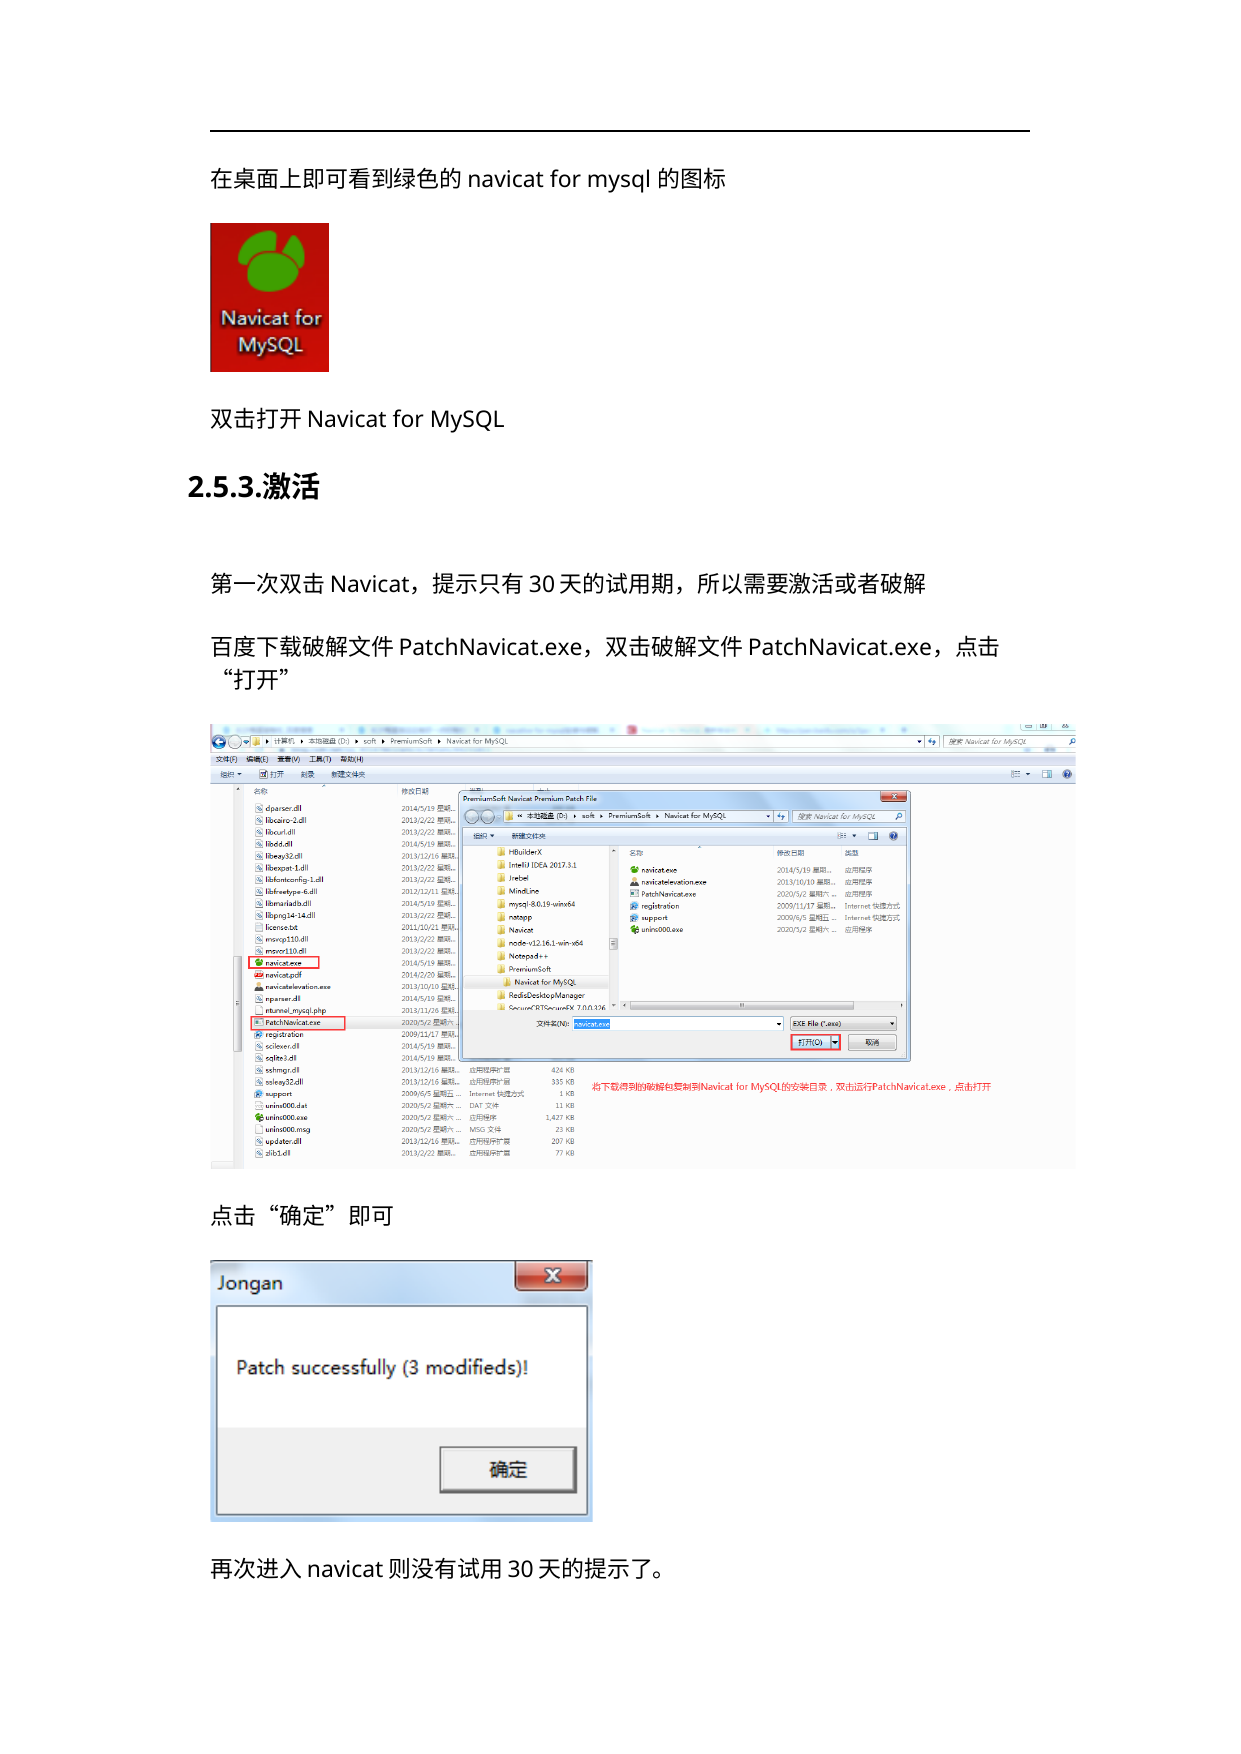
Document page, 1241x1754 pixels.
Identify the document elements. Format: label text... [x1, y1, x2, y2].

subtitle 2.5.3.激活 [187, 464, 1030, 506]
picture [210, 724, 1076, 1169]
picture [210, 1260, 593, 1522]
text 点击“确定”即可 [210, 1198, 1030, 1231]
text 百度下载破解文件PatchNavicat.exe，双击破解文件PatchNavicat.exe，点击“打开” [210, 629, 1030, 695]
picture [210, 223, 329, 372]
text 在桌面上即可看到绿色的navicat for mysql 的图标 [210, 161, 1030, 194]
text 再次进入navicat则没有试用30天的提示了。 [210, 1551, 1030, 1584]
text 第一次双击Navicat，提示只有30天的试用期，所以需要激活或者破解 [210, 566, 1030, 599]
text 双击打开Navicat for MySQL [210, 401, 1030, 434]
